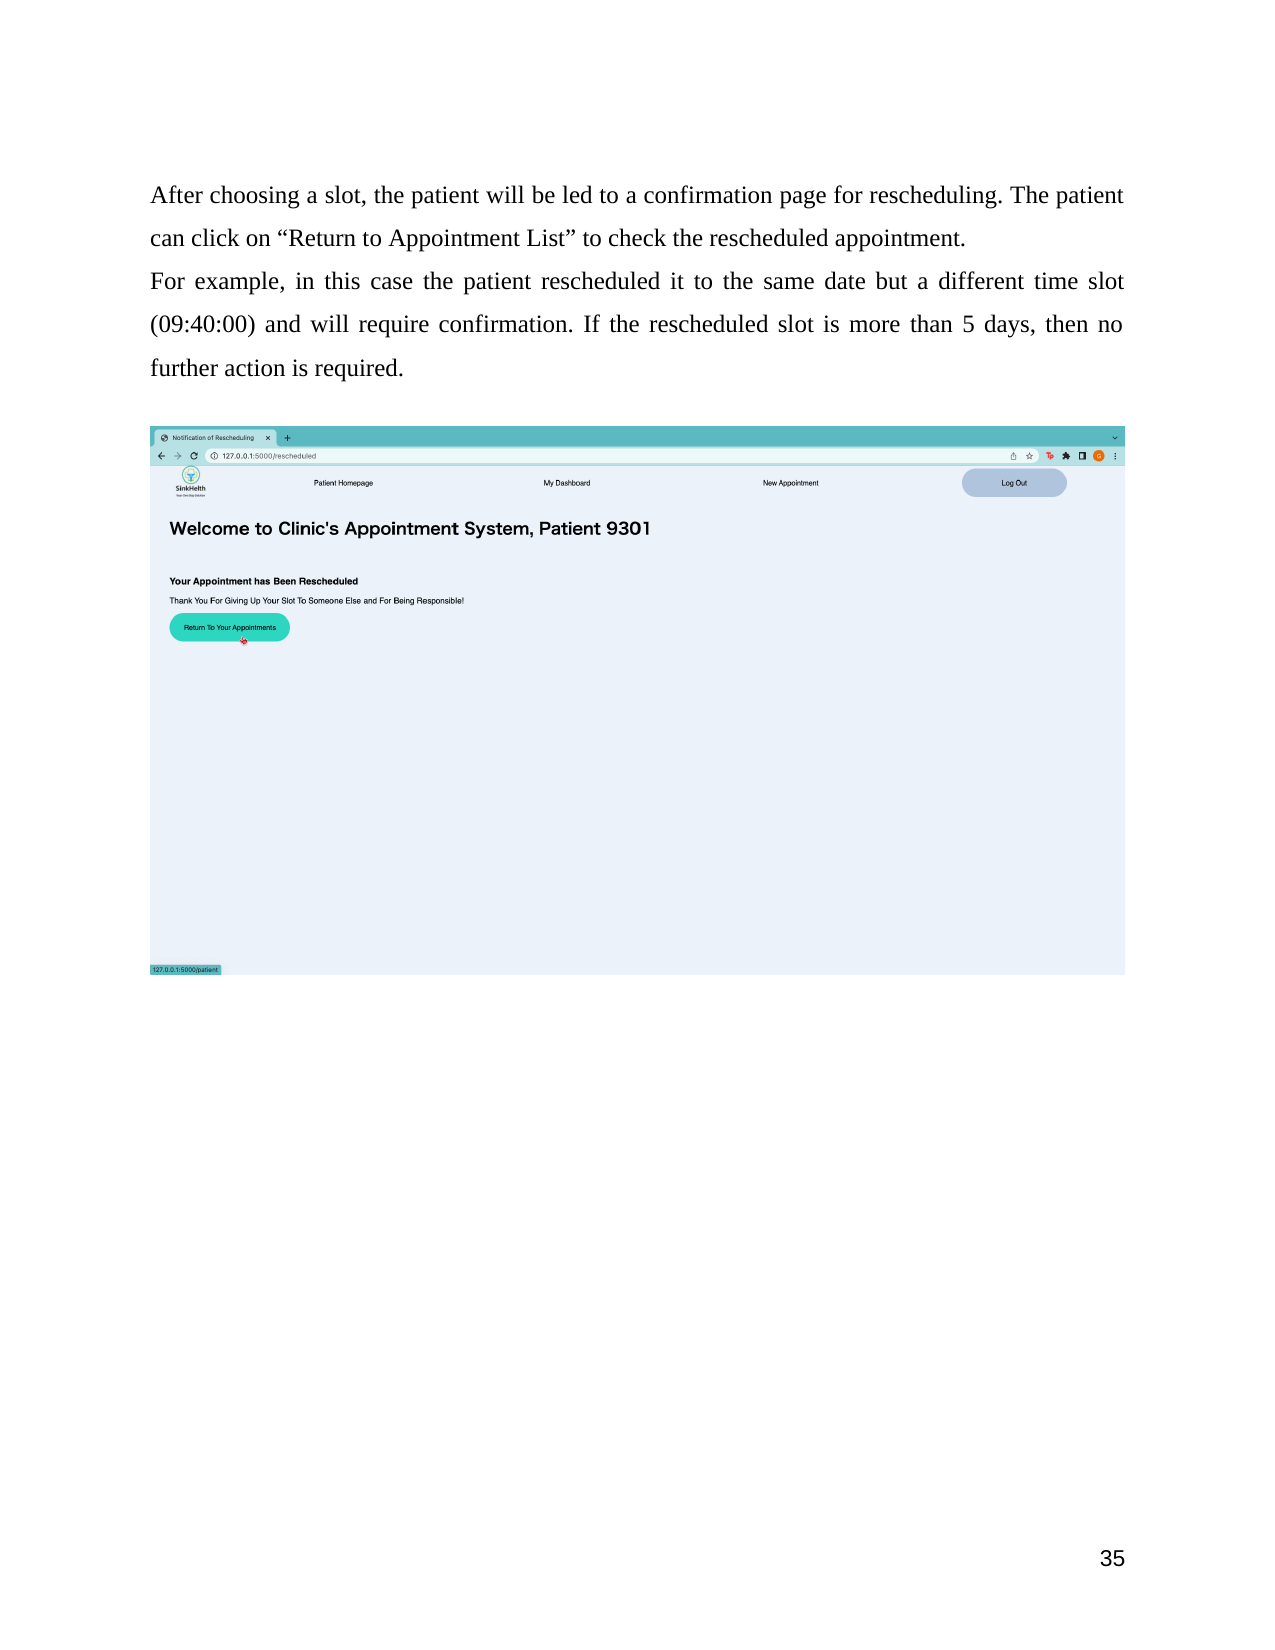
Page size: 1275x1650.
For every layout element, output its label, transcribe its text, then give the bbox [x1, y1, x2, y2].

picture [150, 426, 1125, 975]
text After choosing a slot, the patient will be led to a confirmation page for rescheduling. The patient can click on “Return to Appointment List” to check the rescheduled appointment. [150, 180, 1125, 252]
text For example, in this case the patient rescheduled it to the same date but a different time slot (09:40:00) and will require confirmation. If the rescheduled slot is more than 5 days, then no further action is required. [150, 266, 1125, 381]
